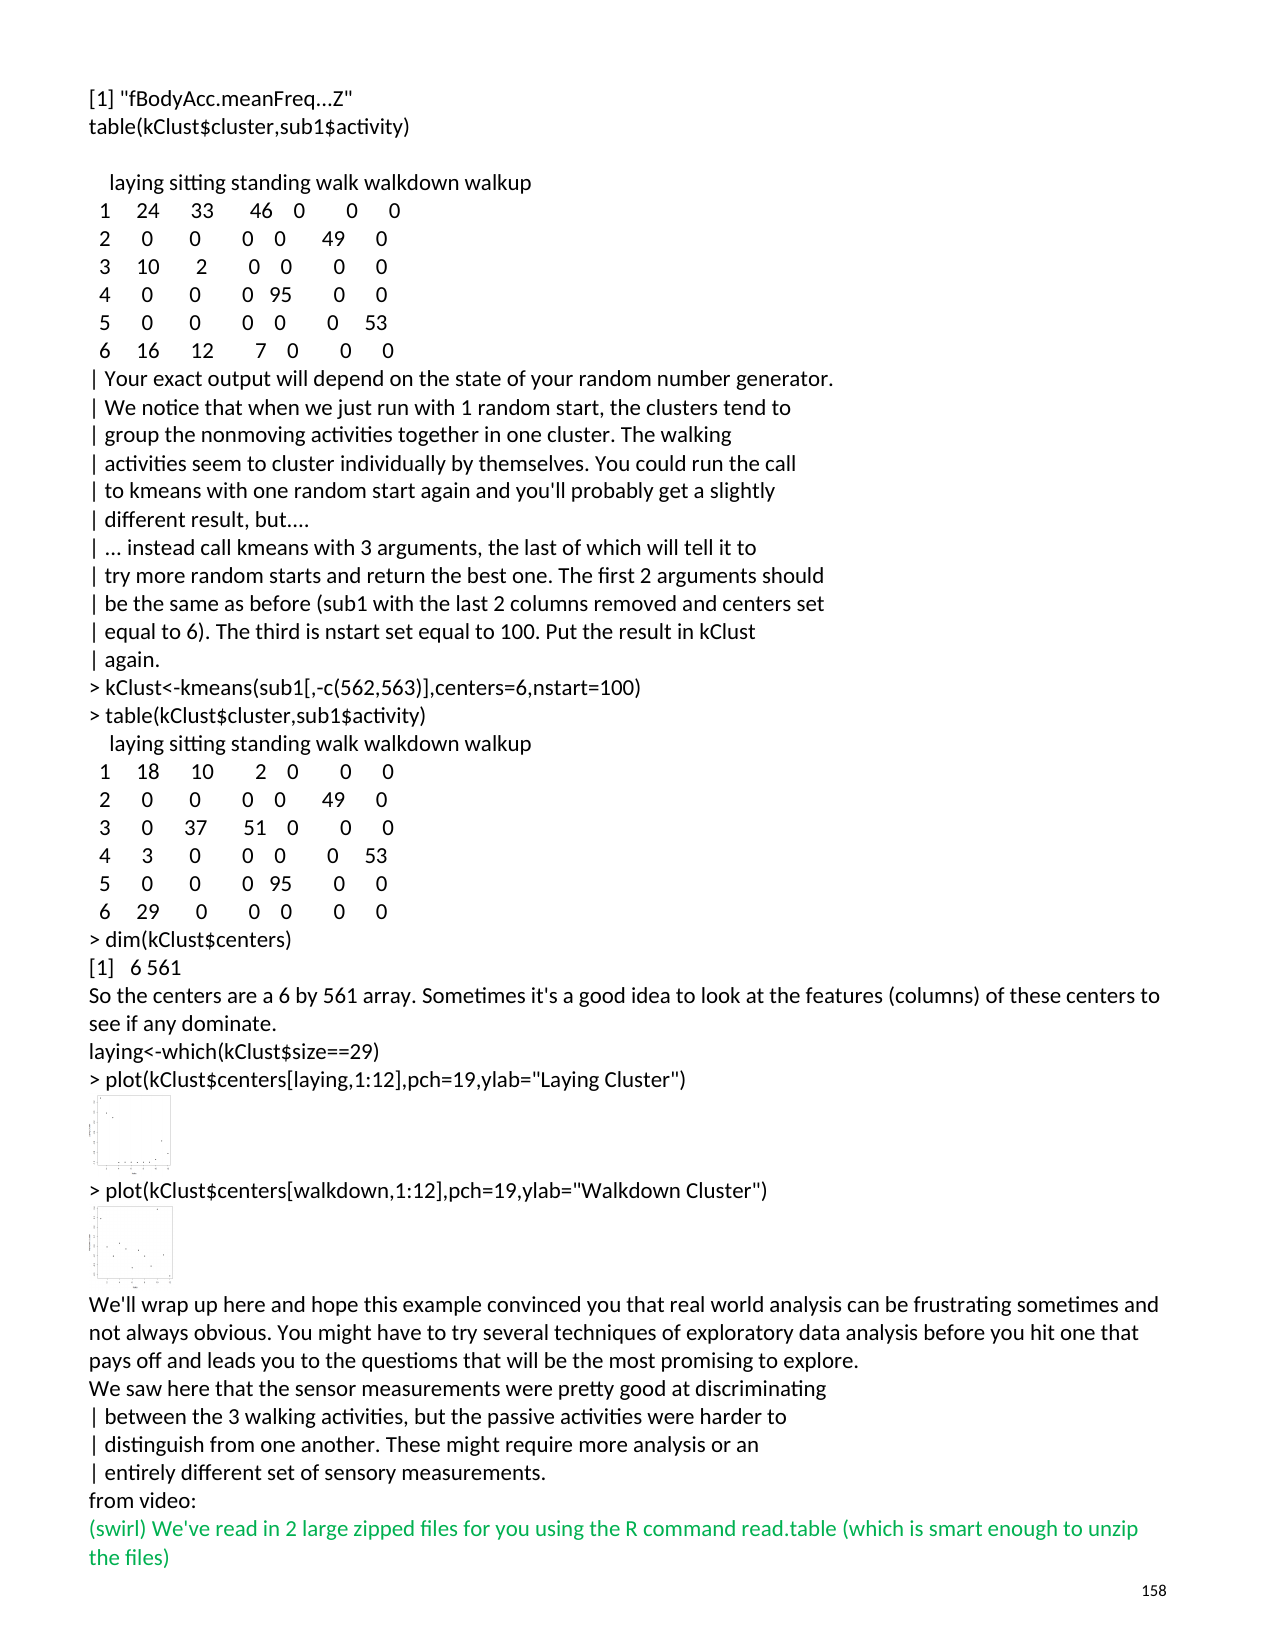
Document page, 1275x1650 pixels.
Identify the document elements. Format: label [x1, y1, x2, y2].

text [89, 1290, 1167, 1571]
picture [88, 1204, 175, 1291]
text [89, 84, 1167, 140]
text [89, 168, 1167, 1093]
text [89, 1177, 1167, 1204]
picture [88, 1093, 173, 1177]
